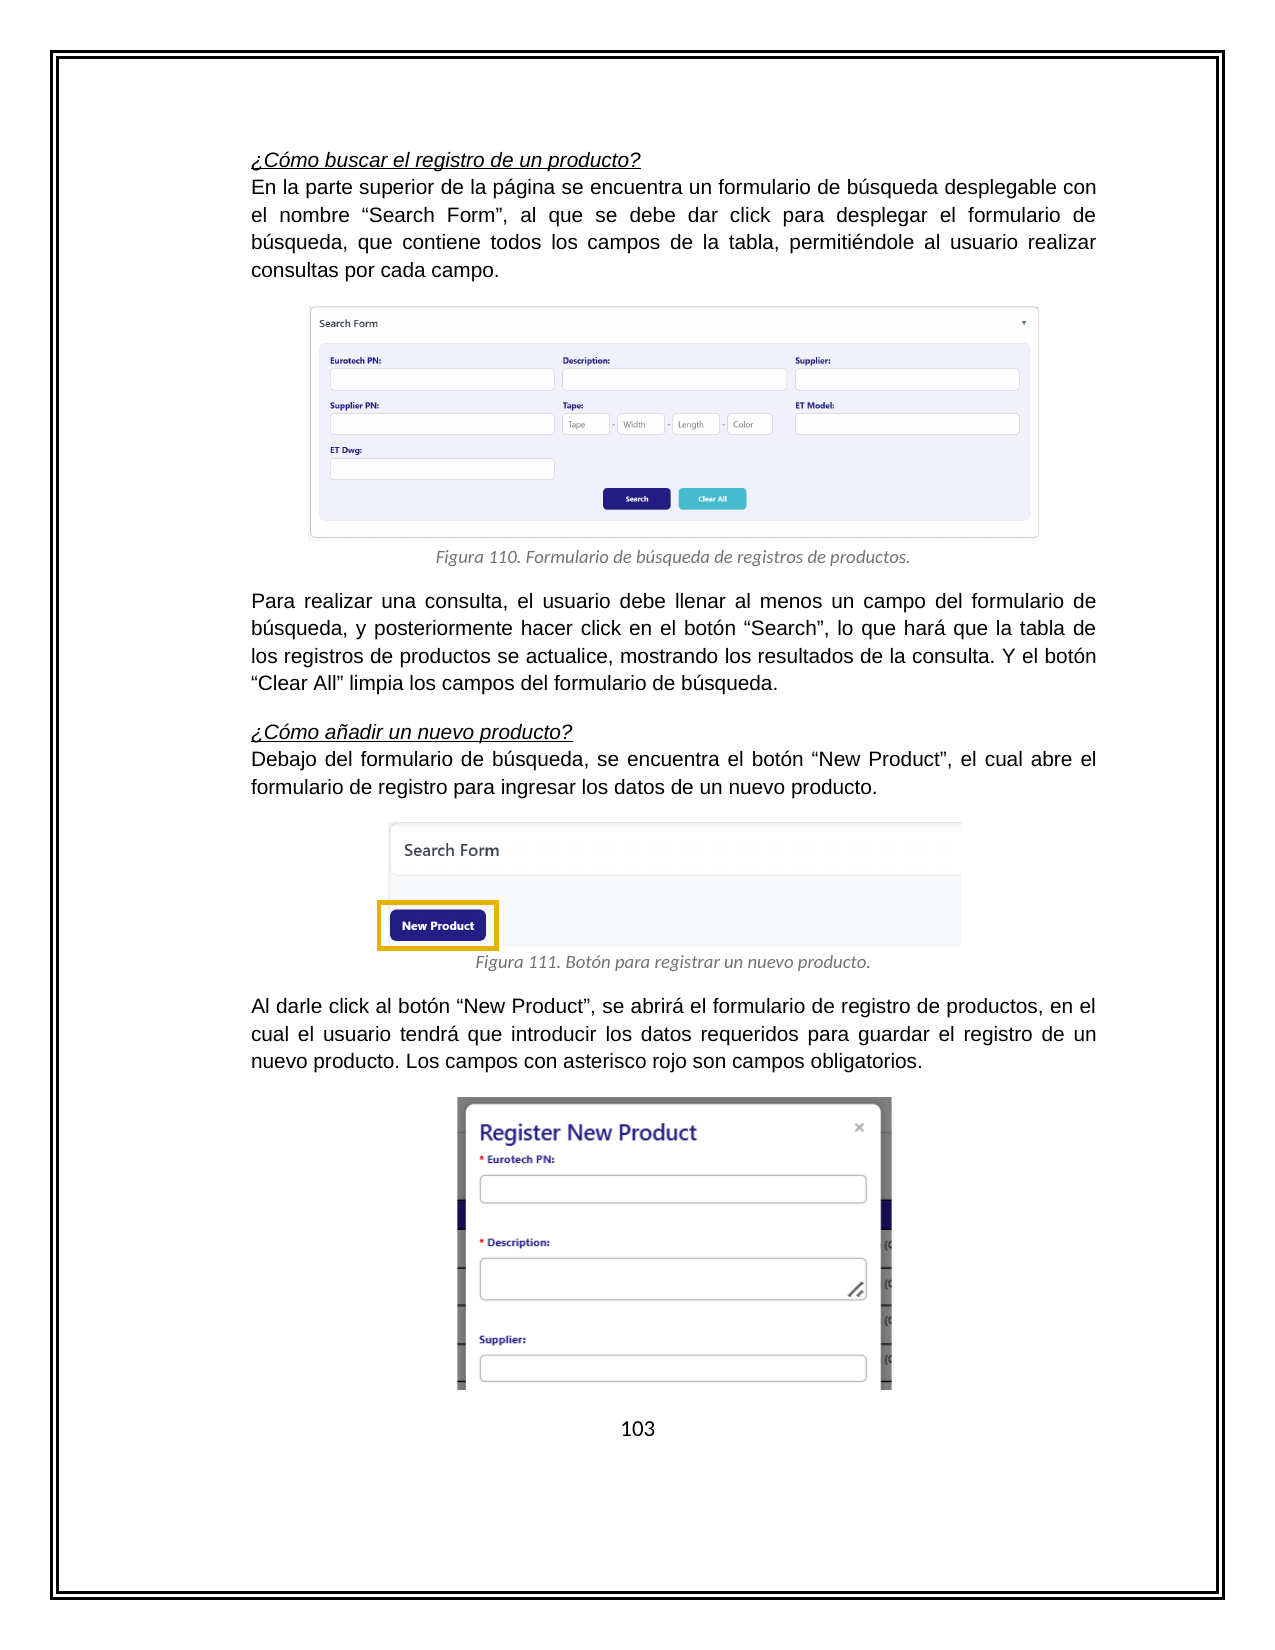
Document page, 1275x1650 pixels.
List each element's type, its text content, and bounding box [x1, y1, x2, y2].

text ¿Cómo buscar el registro de un producto? [251, 147, 1098, 171]
text En la parte superior de la página se encuentra un formulario de búsqueda desplegable con el nombre “Search Form”, al que se debe dar click para desplegar el formulario de búsqueda, que contiene todos los campos de la tabla, permitiéndole al usuario realizar consultas por cada campo. [251, 175, 1098, 281]
text Al darle click al botón “New Product”, se abrirá el formulario de registro de productos, en el cual el usuario tendrá que introducir los datos requeridos para guardar el registro de un nuevo producto. Los campos con asterisco rojo son campos obligatorios. [251, 994, 1098, 1073]
text Figura 110. Formulario de búsqueda de registros de productos. [177, 545, 1098, 568]
text ¿Cómo añadir un nuevo producto? [251, 719, 1098, 743]
text Debajo del formulario de búsqueda, se encuentra el botón “New Product”, el cual abre el formulario de registro para ingresar los datos de un nuevo producto. [251, 747, 1098, 798]
picture [457, 1097, 892, 1390]
picture [387, 822, 961, 947]
text Figura 111. Botón para registrar un nuevo producto. [177, 950, 1098, 973]
picture [387, 905, 494, 946]
picture [308, 305, 1041, 541]
text Para realizar una consulta, el usuario debe llenar al menos un campo del formulario de búsqueda, y posteriormente hacer click en el botón “Search”, lo que hará que la tabla de los registros de productos se actualice, mostrando los resultados de la consulta. Y el botón “Clear All” limpia los campos del formulario de búsqueda. [251, 589, 1098, 695]
